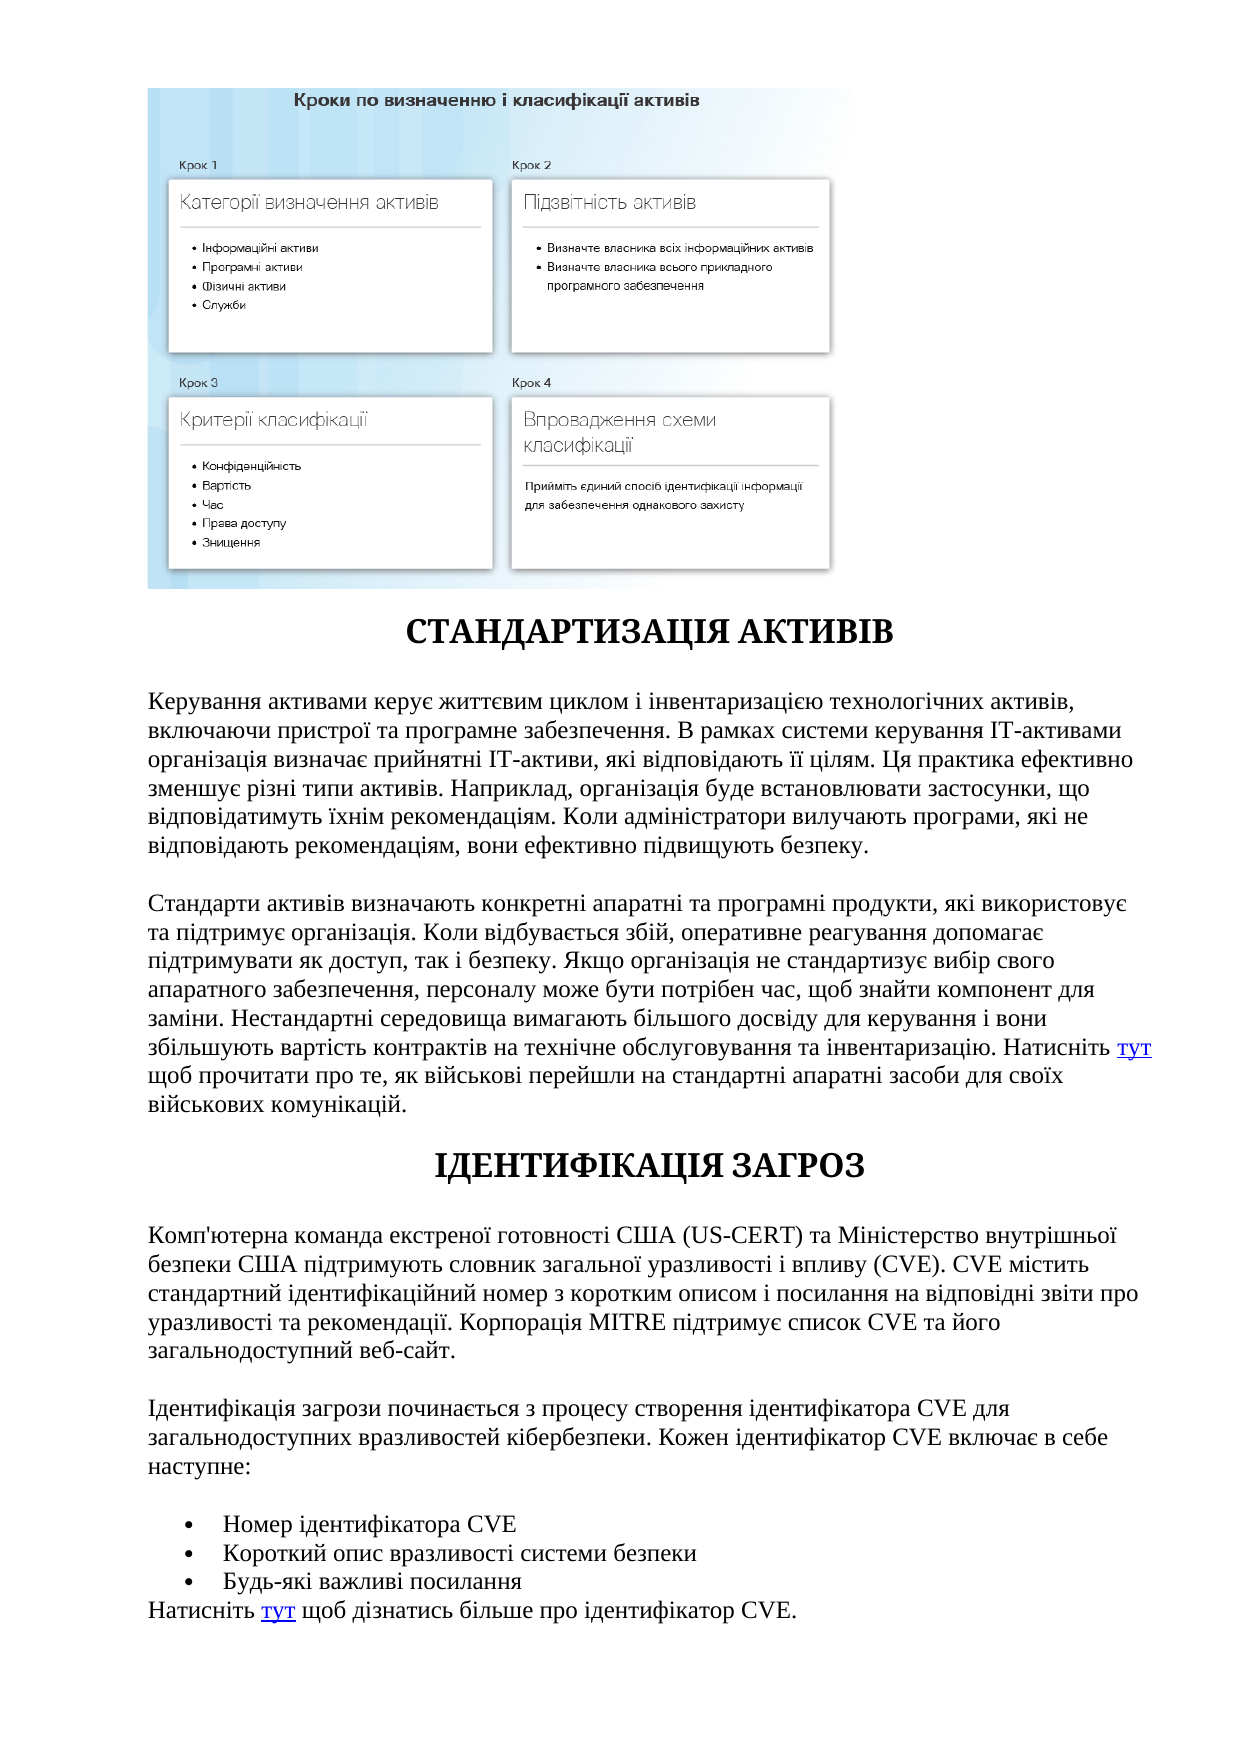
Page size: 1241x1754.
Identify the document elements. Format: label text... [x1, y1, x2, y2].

text Натисніть тут щоб дізнатись більше про ідентифікатор CVE. [148, 1595, 1152, 1624]
subtitle Ідентифікація загроз [148, 1147, 1152, 1186]
list Будь-які важливі посилання [185, 1566, 1152, 1595]
text Комп'ютерна команда екстреної готовності США (US-CERT) та Міністерство внутрішньої безпеки США підтримують словник загальної уразливості і впливу (CVE). CVE містить стандартний ідентифікаційний номер з коротким описом і посилання на відповідні звіти про уразливості та рекомендації. Корпорація MITRE підтримує список CVE та його загальнодоступний веб-сайт. [148, 1221, 1152, 1364]
text Стандарти активів визначають конкретні апаратні та програмні продукти, які використовує та підтримує організація. Коли відбувається збій, оперативне реагування допомагає підтримувати як доступ, так і безпеку. Якщо організація не стандартизує вибір свого апаратного забезпечення, персоналу може бути потрібен час, щоб знайти компонент для заміни. Нестандартні середовища вимагають більшого досвіду для керування і вони збільшують вартість контрактів на технічне обслуговування та інвентаризацію. Натисніть тут щоб прочитати про те, як військові перейшли на стандартні апаратні засоби для своїх військових комунікацій. [148, 888, 1152, 1118]
text Керування активами керує життєвим циклом і інвентаризацією технологічних активів, включаючи пристрої та програмне забезпечення. В рамках системи керування ІТ-активами організація визначає прийнятні ІТ-активи, які відповідають її цілям. Ця практика ефективно зменшує різні типи активів. Наприклад, організація буде встановлювати застосунки, що відповідатимуть їхнім рекомендаціям. Коли адміністратори вилучають програми, які не відповідають рекомендаціям, вони ефективно підвищують безпеку. [148, 686, 1152, 859]
text Ідентифікація загрози починається з процесу створення ідентифікатора CVE для загальнодоступних вразливостей кібербезпеки. Кожен ідентифікатор CVE включає в себе наступне: [148, 1393, 1152, 1480]
list Короткий опис вразливості системи безпеки [185, 1538, 1152, 1566]
list Номер ідентифікатора CVE [185, 1509, 1152, 1538]
picture [147, 88, 854, 589]
subtitle Стандартизація активів [148, 613, 1152, 652]
